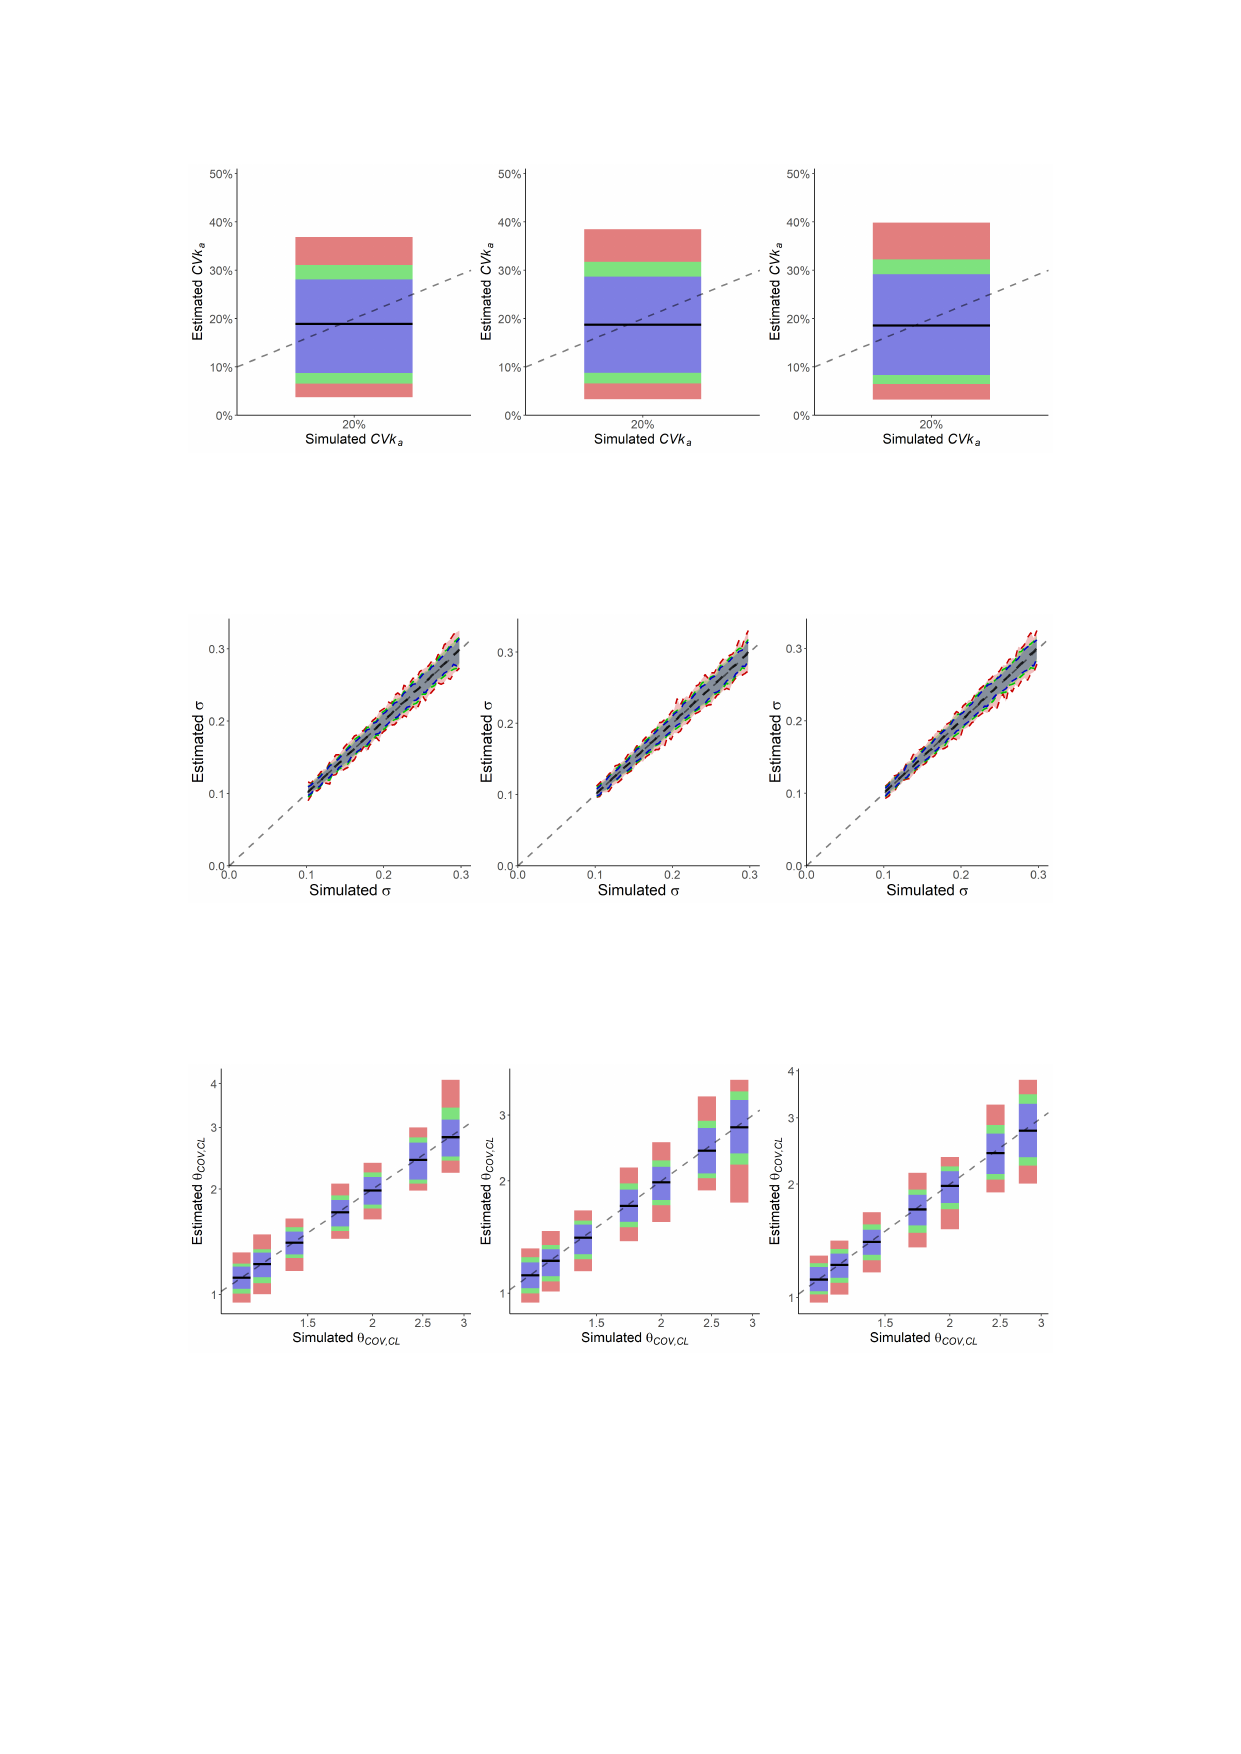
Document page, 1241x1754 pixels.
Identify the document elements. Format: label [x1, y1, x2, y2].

picture [187, 1064, 1053, 1353]
picture [187, 164, 1053, 453]
picture [187, 614, 1053, 903]
